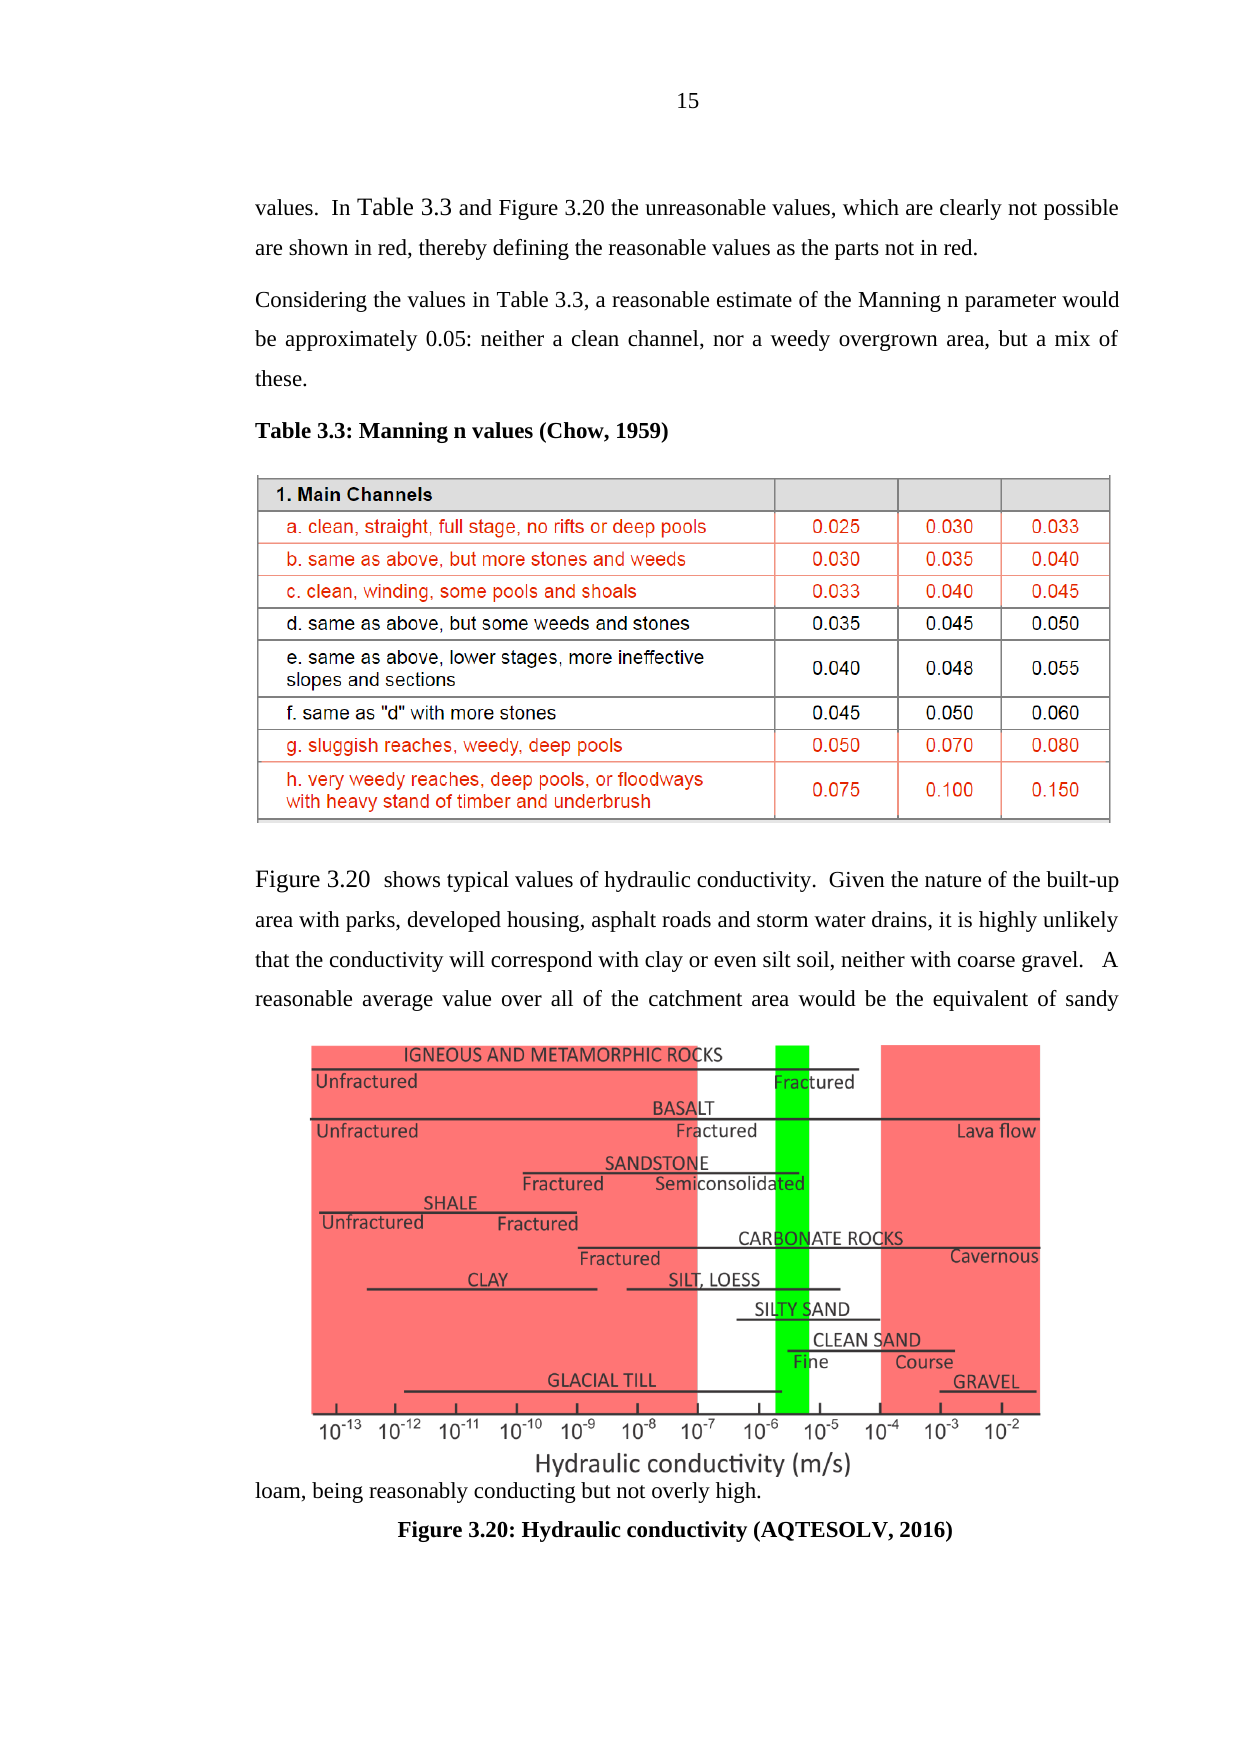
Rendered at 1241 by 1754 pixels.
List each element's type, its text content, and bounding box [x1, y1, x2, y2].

text Considering the values in Table 3.3, a reasonable estimate of the Manning n parameter would be approximately 0.05: neither a clean channel, nor a weedy overgrown area, but a mix of these. [255, 286, 1120, 391]
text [255, 192, 1120, 260]
picture [254, 475, 1114, 825]
text Table 3.3: Manning n values (Chow, 1959) [255, 417, 1120, 443]
picture [309, 1045, 1041, 1477]
